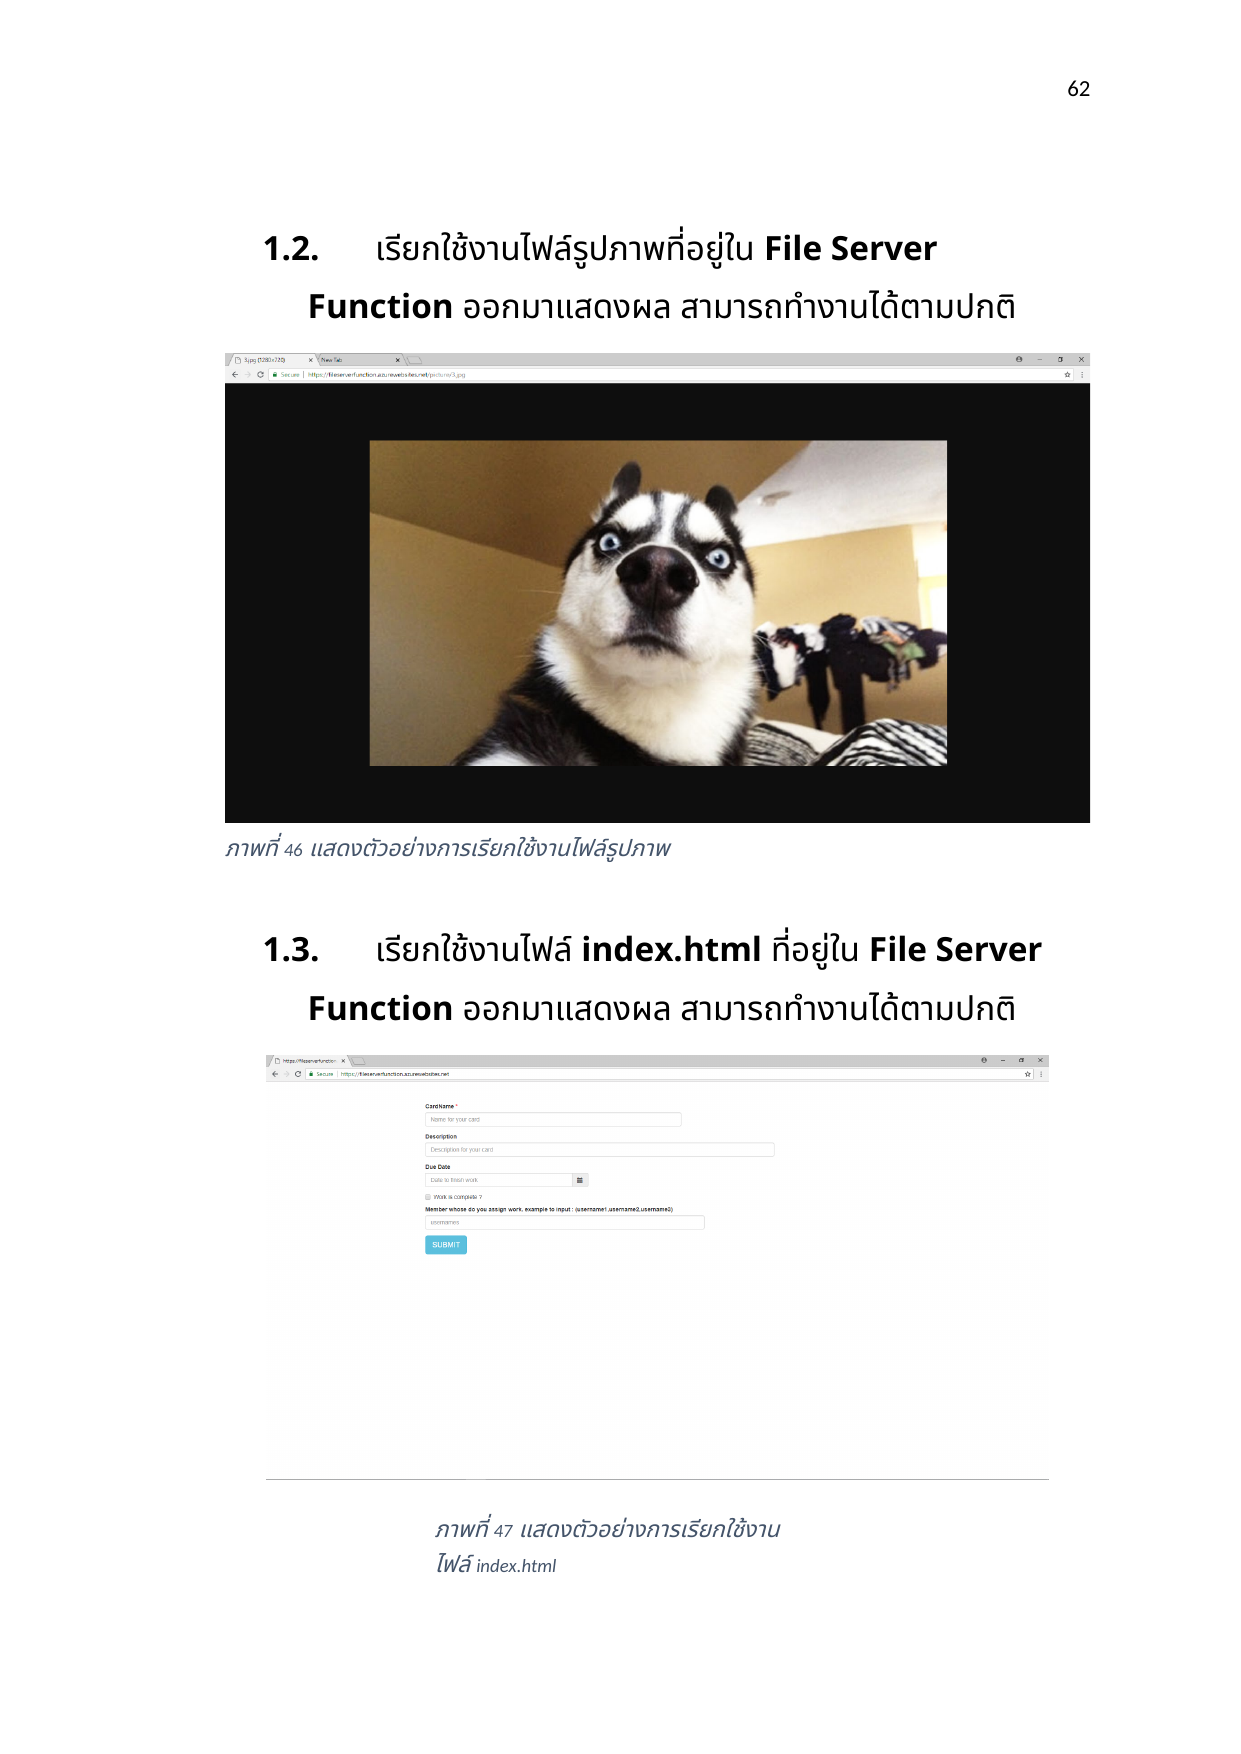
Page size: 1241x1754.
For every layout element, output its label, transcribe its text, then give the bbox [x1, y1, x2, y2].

list เรียกใช้งานไฟล์รูปภาพที่อยู่ใน File Server Function ออกมาแสดงผล สามารถทำงานได้ตามปกติ [262, 225, 1090, 334]
picture [266, 1055, 1049, 1480]
list เรียกใช้งานไฟล์ index.html ที่อยู่ใน File Server Function ออกมาแสดงผล สามารถทำงานได้ตามปกติ [262, 926, 1090, 1035]
picture [225, 353, 1091, 823]
